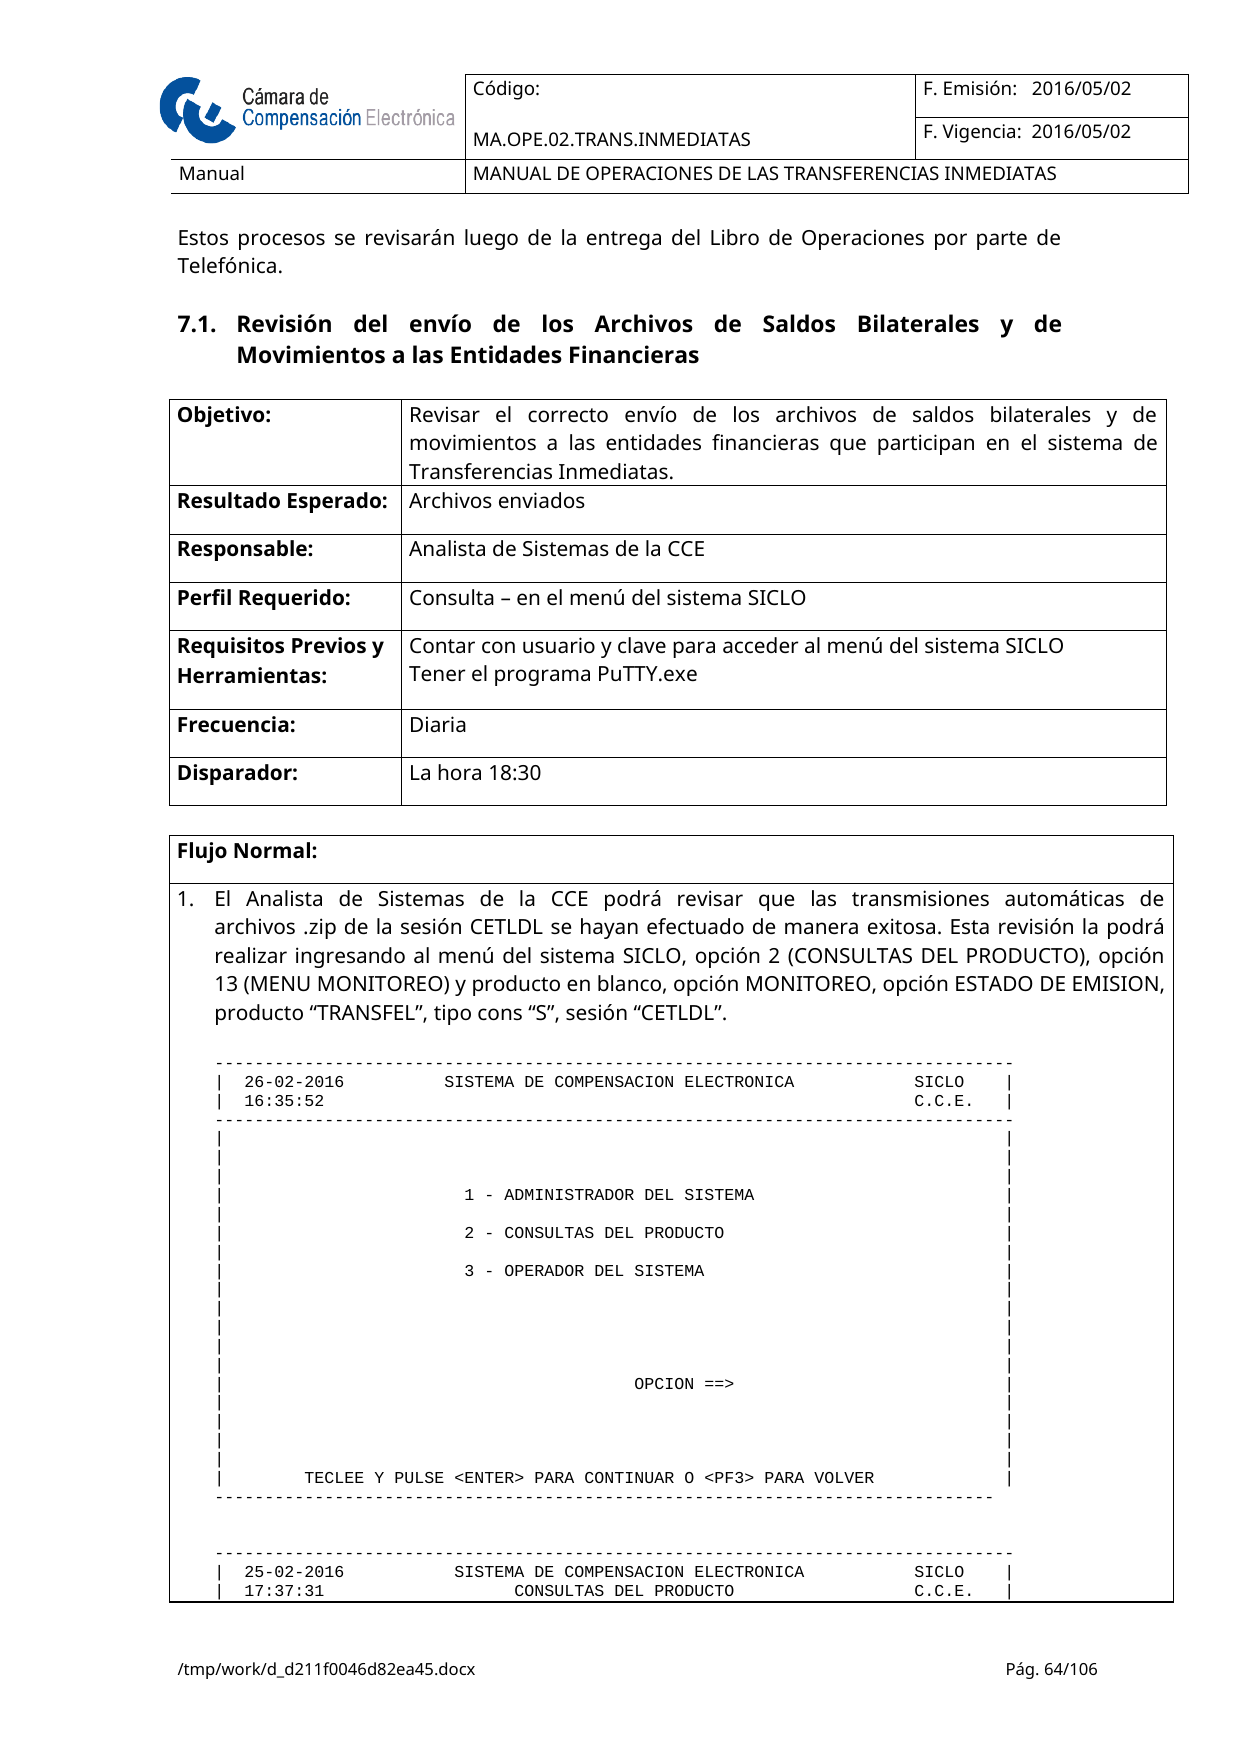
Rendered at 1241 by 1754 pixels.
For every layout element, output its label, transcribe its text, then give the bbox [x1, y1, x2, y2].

table_cell Consulta – en el menú del sistema SICLO [402, 583, 1166, 630]
table_cell Requisitos Previos y Herramientas: [170, 631, 401, 709]
table_cell Frecuencia: [170, 710, 401, 757]
table_header Objetivo: [170, 400, 401, 485]
picture [159, 76, 456, 146]
table_cell Archivos enviados [402, 486, 1166, 533]
table_cell Disparador: [170, 758, 401, 805]
table_header Flujo Normal: [170, 836, 1173, 883]
table_cell Diaria [402, 710, 1166, 757]
table_cell Resultado Esperado: [170, 486, 401, 533]
table_cell Responsable: [170, 535, 401, 582]
table_cell Perfil Requerido: [170, 583, 401, 630]
table_header Revisar el correcto envío de los archivos de saldos bilaterales y de movimientos a las entidades financieras que participan en el sistema de Transferencias Inmediatas. [402, 400, 1166, 485]
table_cell Contar con usuario y clave para acceder al menú del sistema SICLO Tener el programa PuTTY.exe [402, 631, 1166, 709]
text Revisión del envío de los Archivos de Saldos Bilaterales y de Movimientos a las Entidades Financieras [177, 308, 1063, 371]
table_cell Analista de Sistemas de la CCE [402, 535, 1166, 582]
table_cell La hora 18:30 [402, 758, 1166, 805]
list Estos procesos se revisarán luego de la entrega del Libro de Operaciones por parte de Telefónica. [177, 223, 1063, 279]
